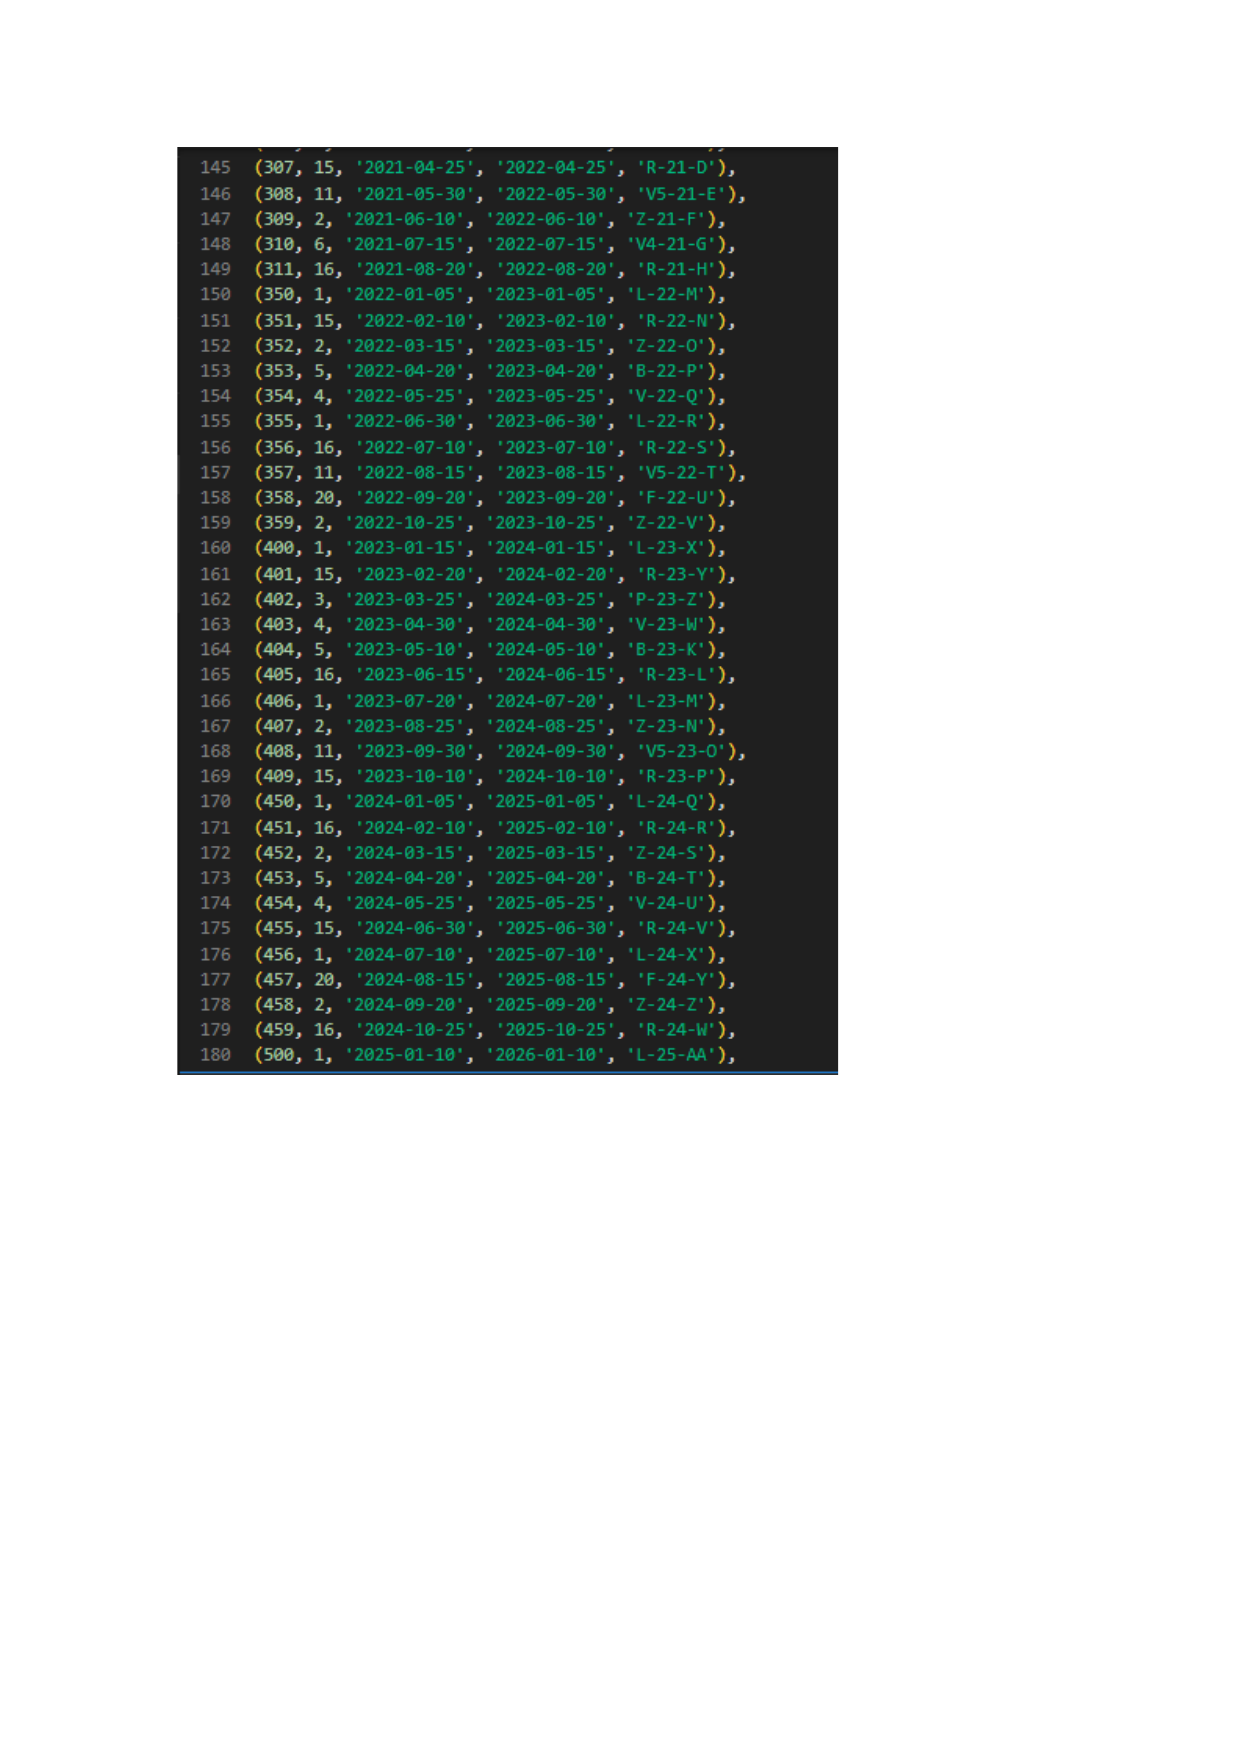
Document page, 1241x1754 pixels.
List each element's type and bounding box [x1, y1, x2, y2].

picture [177, 147, 839, 1075]
